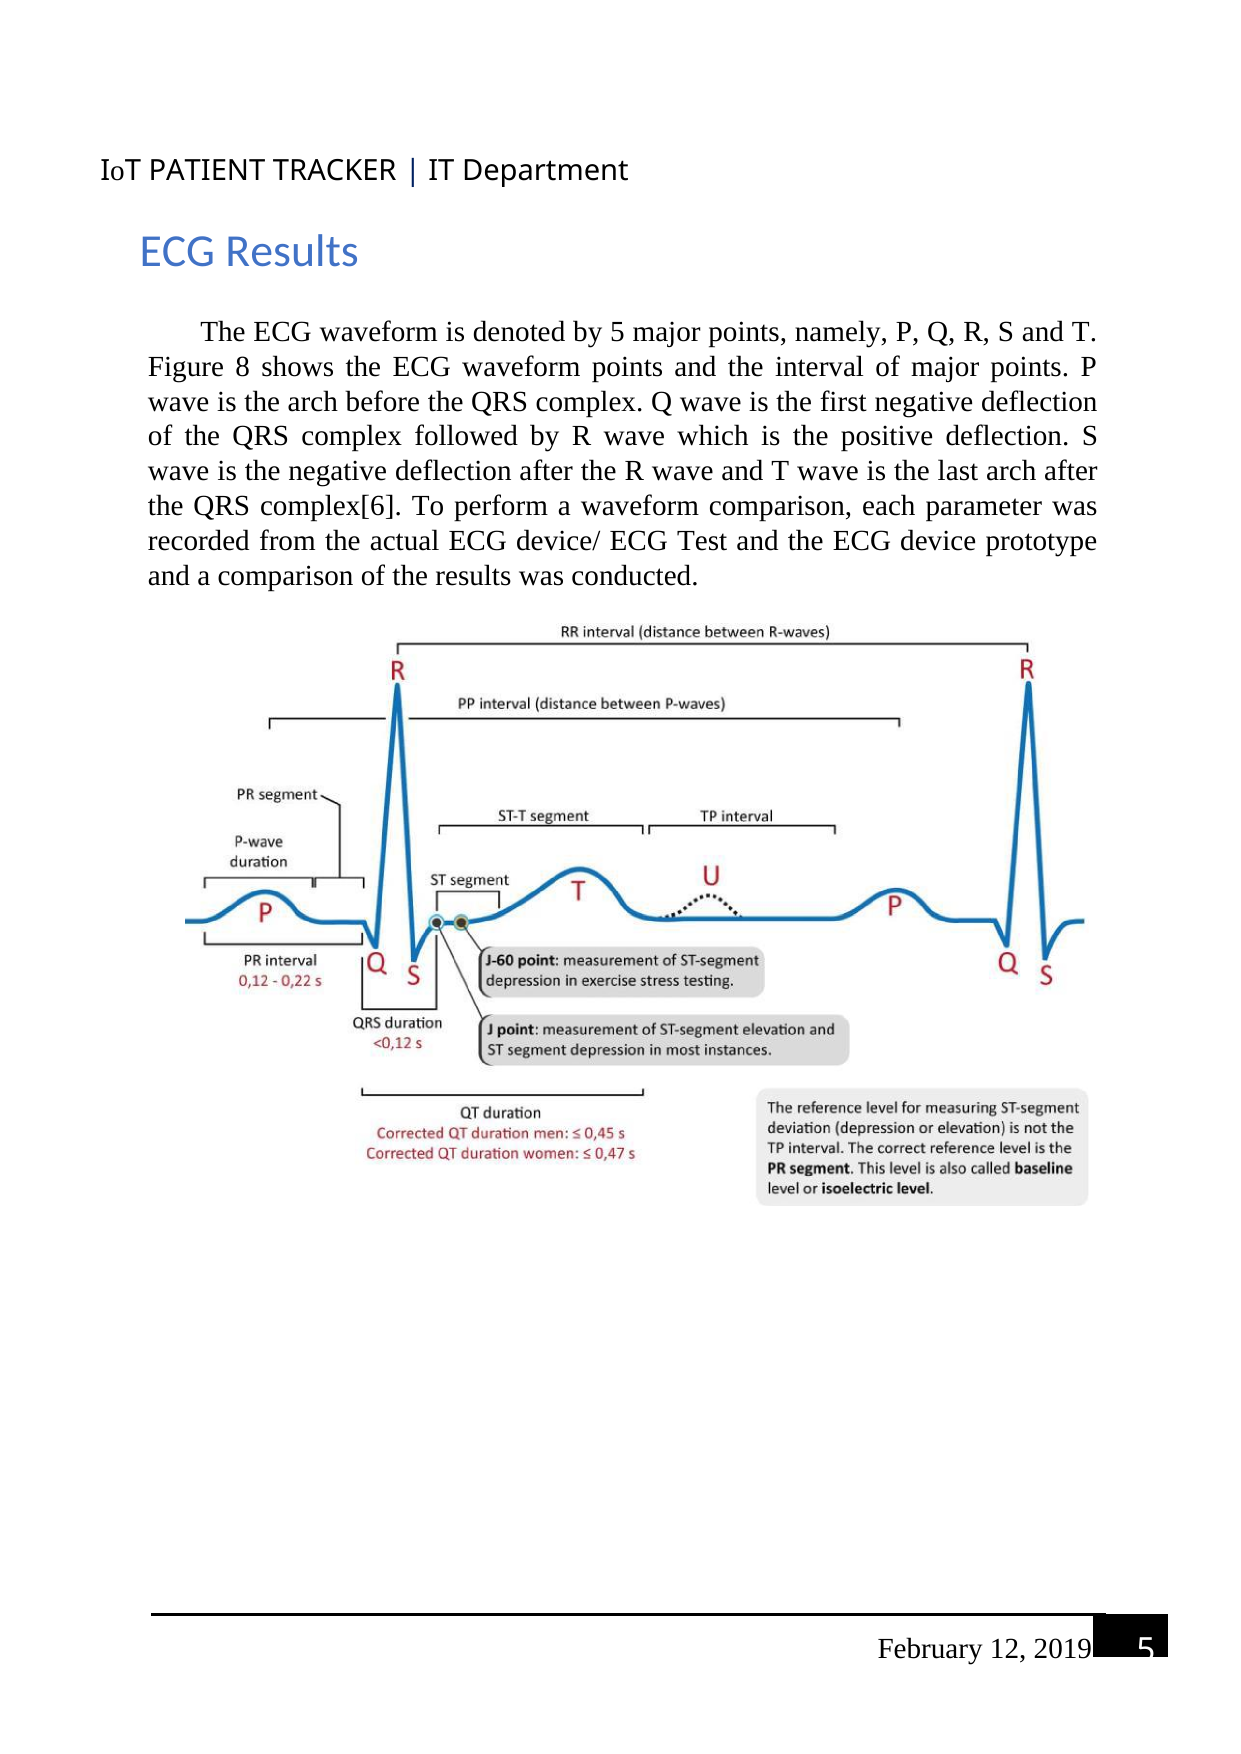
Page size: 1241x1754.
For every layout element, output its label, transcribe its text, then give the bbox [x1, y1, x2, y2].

picture [184, 622, 1089, 1206]
text The ECG waveform is denoted by 5 major points, namely, P, Q, R, S and T. Figure 8 shows the ECG waveform points and the interval of major points. P wave is the arch before the QRS complex. Q wave is the first negative deflection of the QRS complex followed by R wave which is the positive deflection. S wave is the negative deflection after the R wave and T wave is the last arch after the QRS complex[6]. To perform a waveform comparison, each parameter was recorded from the actual ECG device/ ECG Test and the ECG device prototype and a comparison of the results was conducted. [148, 314, 1099, 591]
subtitle ECG Results [129, 222, 1102, 278]
